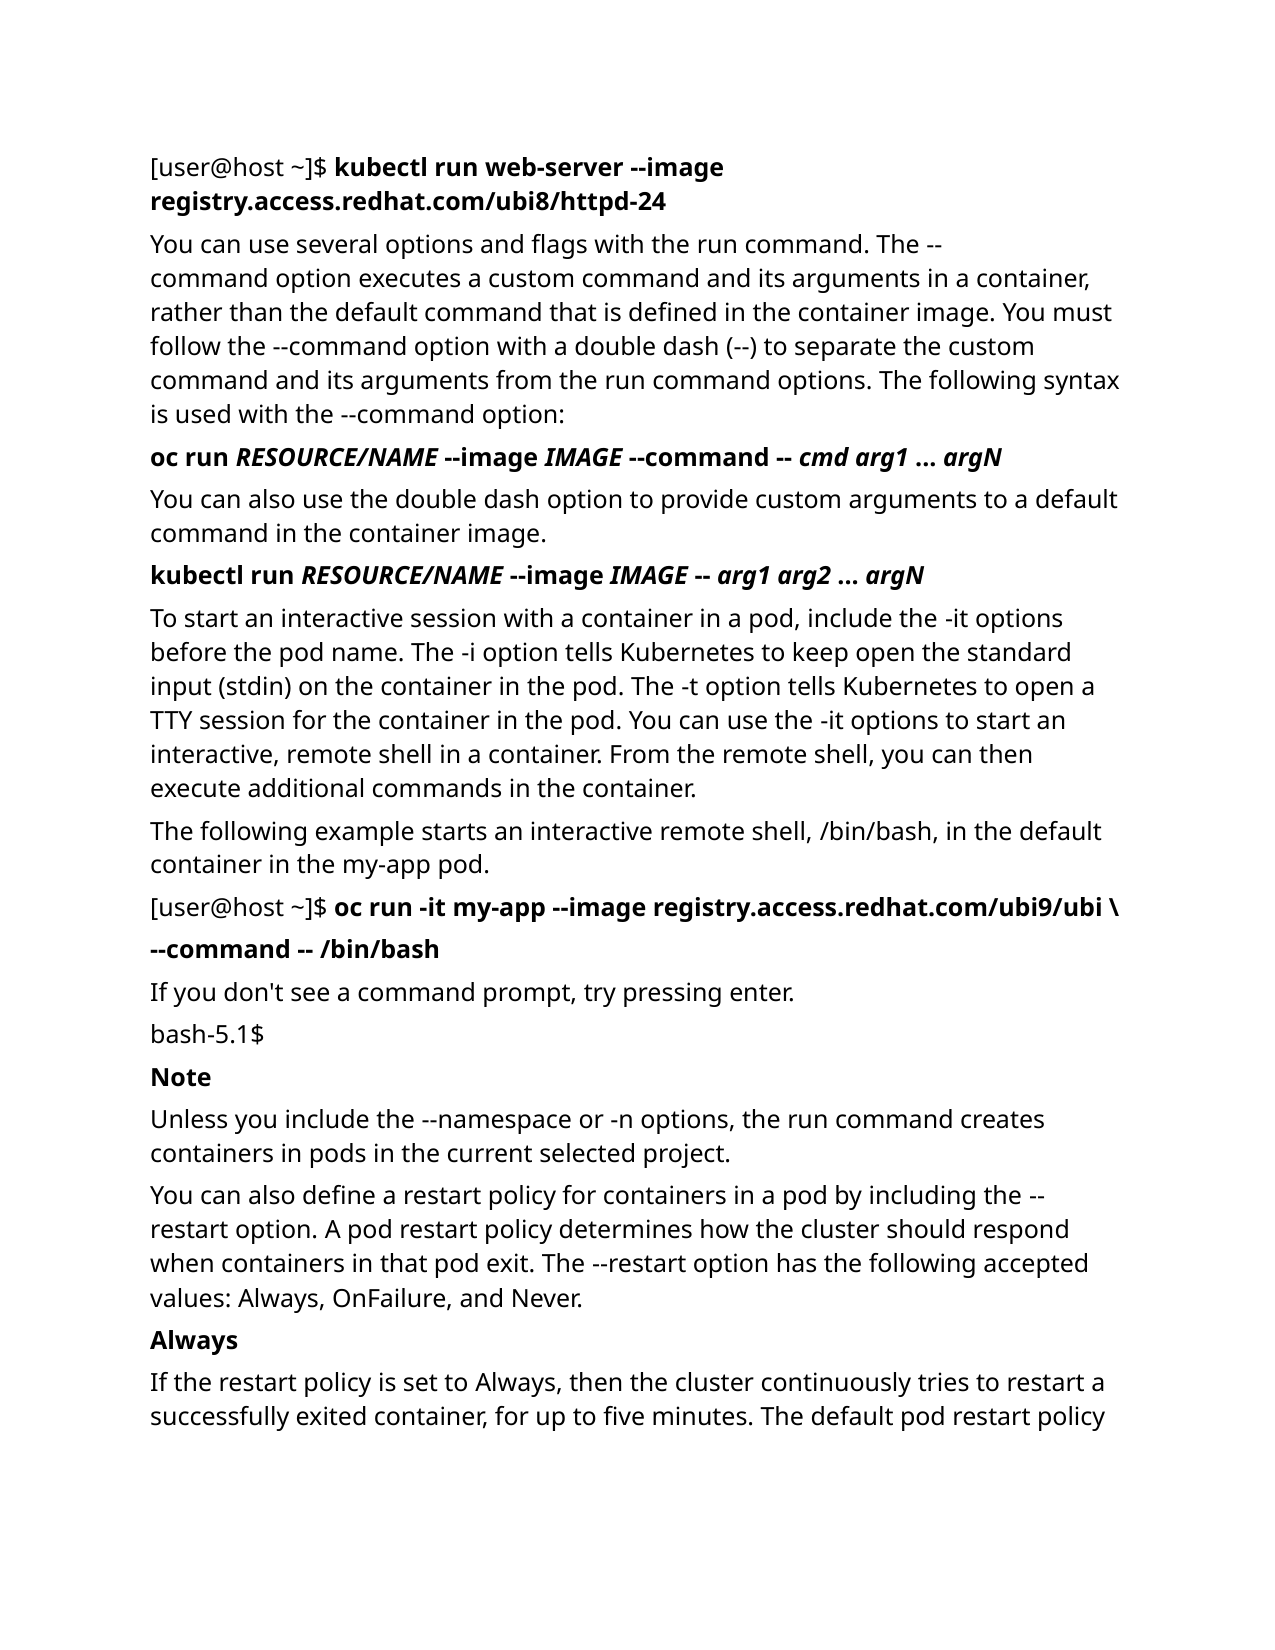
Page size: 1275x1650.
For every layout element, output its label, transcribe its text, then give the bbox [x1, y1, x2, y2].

text [user@host ~]$ oc run -it my-app --image registry.access.redhat.com/ubi9/ubi \ [150, 889, 1125, 924]
text bash-5.1$ [150, 1017, 1125, 1051]
text kubectl run RESOURCE/NAME --image IMAGE -- arg1 arg2 ... argN [150, 558, 1125, 592]
text --command -- /bin/bash [150, 932, 1125, 966]
text Note [150, 1059, 1125, 1093]
text Always [150, 1323, 1125, 1357]
text oc run RESOURCE/NAME --image IMAGE --command -- cmd arg1 ... argN [150, 439, 1125, 473]
text If you don't see a command prompt, try pressing enter. [150, 974, 1125, 1008]
text Unless you include the --namespace or -n options, the run command creates containers in pods in the current selected project. [150, 1102, 1125, 1170]
text You can also use the double dash option to provide custom arguments to a default command in the container image. [150, 482, 1125, 550]
text You can also define a restart policy for containers in a pod by including the --restart option. A pod restart policy determines how the cluster should respond when containers in that pod exit. The --restart option has the following accepted values: Always, OnFailure, and Never. [150, 1178, 1125, 1314]
text You can use several options and flags with the run command. The --command option executes a custom command and its arguments in a container, rather than the default command that is defined in the container image. You must follow the --command option with a double dash (--) to separate the custom command and its arguments from the run command options. The following syntax is used with the --command option: [150, 226, 1125, 431]
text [150, 1365, 1125, 1433]
text To start an interactive session with a container in a pod, include the -it options before the pod name. The -i option tells Kubernetes to keep open the standard input (stdin) on the container in the pod. The -t option tells Kubernetes to open a TTY session for the container in the pod. You can use the -it options to start an interactive, remote shell in a container. From the remote shell, you can then execute additional commands in the container. [150, 600, 1125, 805]
text The following example starts an interactive remote shell, /bin/bash, in the default container in the my-app pod. [150, 813, 1125, 881]
text [user@host ~]$ kubectl run web-server --image registry.access.redhat.com/ubi8/httpd-24 [150, 150, 1125, 218]
